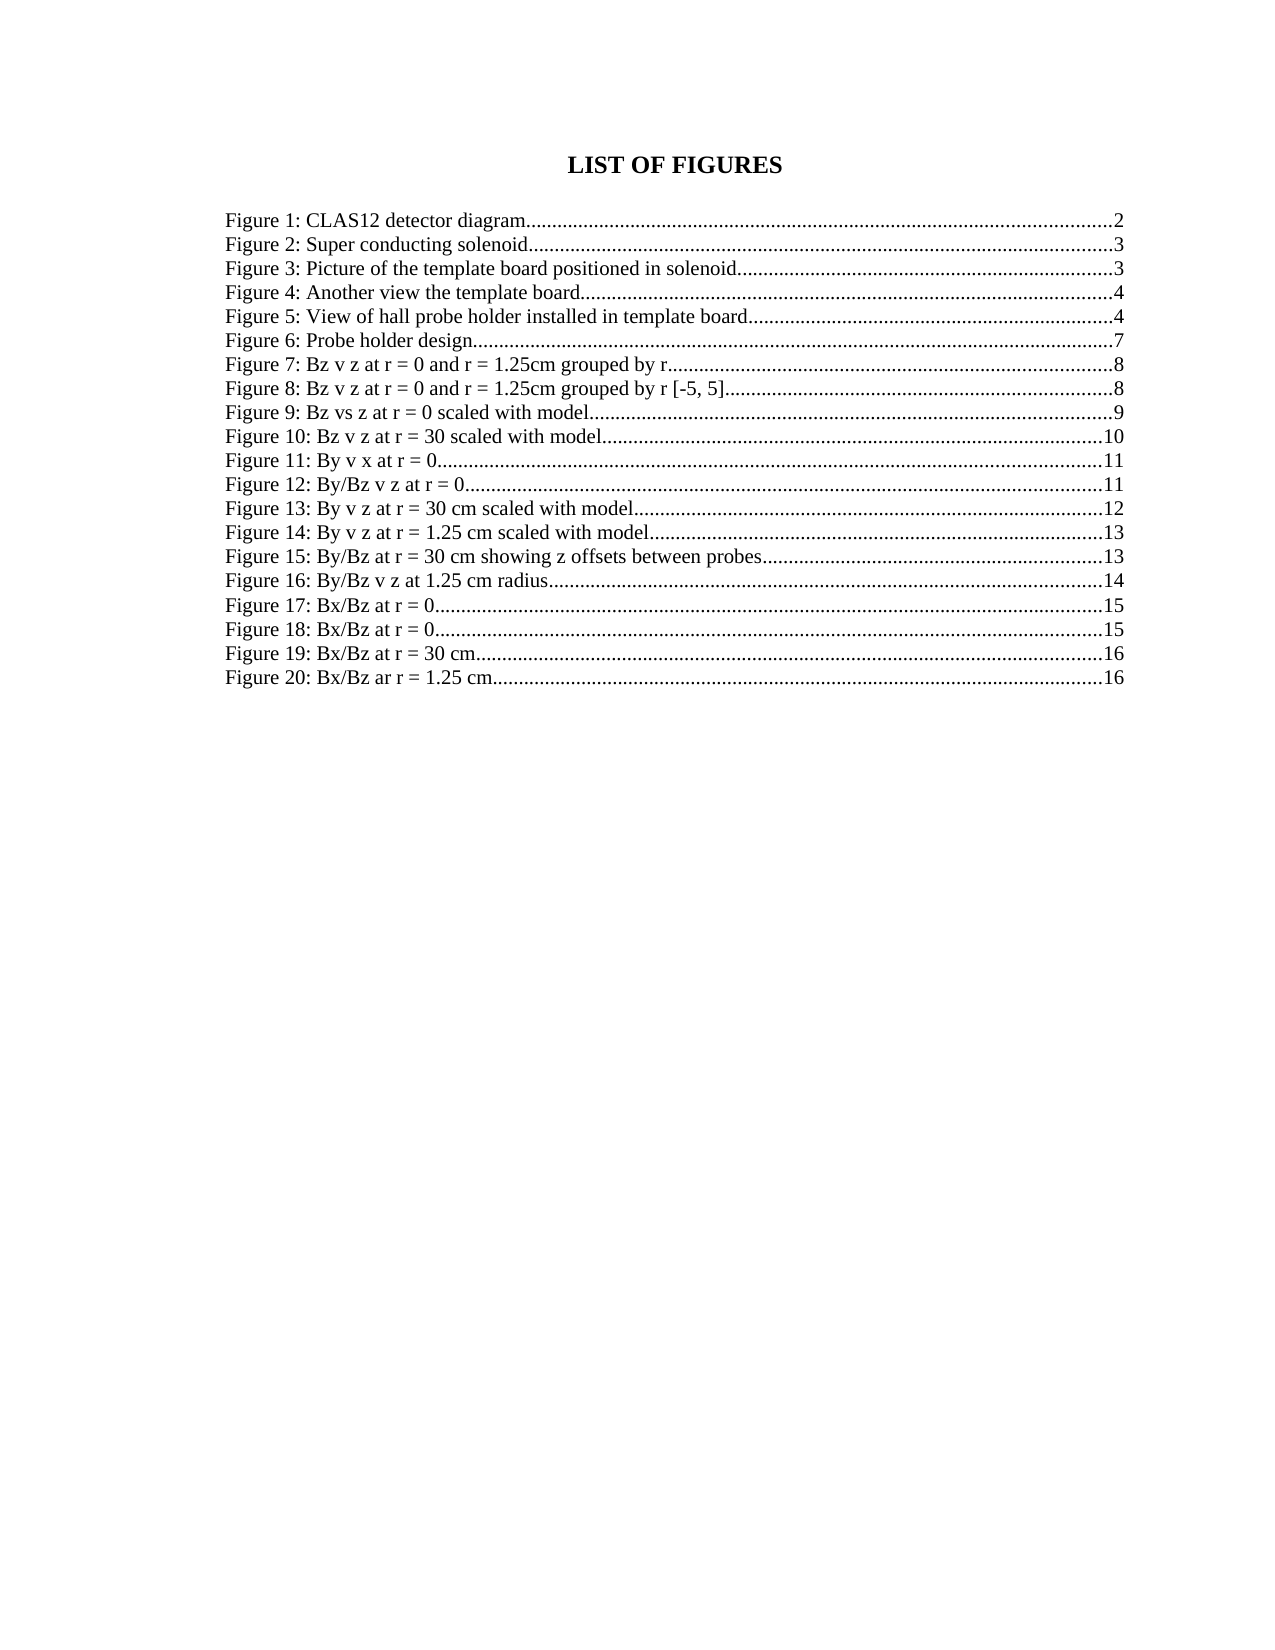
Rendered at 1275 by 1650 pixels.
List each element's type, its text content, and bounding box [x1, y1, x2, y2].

text Figure 2: Super conducting solenoid 3 [225, 232, 1125, 256]
text LIST OF FIGURES [225, 150, 1125, 179]
text Figure 18: Bx/Bz at r = 0 15 [225, 617, 1125, 641]
text Figure 3: Picture of the template board positioned in solenoid. 3 [225, 256, 1125, 280]
text Figure 17: Bx/Bz at r = 0 15 [225, 592, 1125, 617]
text Figure 12: By/Bz v z at r = 0 11 [225, 472, 1125, 496]
text Figure 9: Bz vs z at r = 0 scaled with model 9 [225, 400, 1125, 424]
text Figure 5: View of hall probe holder installed in template board 4 [225, 304, 1125, 328]
text Figure 20: Bx/Bz ar r = 1.25 cm 16 [225, 665, 1125, 689]
text Figure 15: By/Bz at r = 30 cm showing z offsets between probes 13 [225, 544, 1125, 568]
text Figure 11: By v x at r = 0 11 [225, 448, 1125, 472]
text Figure 14: By v z at r = 1.25 cm scaled with model 13 [225, 520, 1125, 544]
text Figure 10: Bz v z at r = 30 scaled with model 10 [225, 424, 1125, 448]
text Figure 6: Probe holder design 7 [225, 328, 1125, 352]
text Figure 8: Bz v z at r = 0 and r = 1.25cm grouped by r [-5, 5] 8 [225, 376, 1125, 400]
text Figure 13: By v z at r = 30 cm scaled with model 12 [225, 496, 1125, 520]
text Figure 19: Bx/Bz at r = 30 cm 16 [225, 641, 1125, 665]
text Figure 1: CLAS12 detector diagram 2 [225, 207, 1125, 232]
text Figure 4: Another view the template board 4 [225, 280, 1125, 304]
text Figure 16: By/Bz v z at 1.25 cm radius 14 [225, 568, 1125, 592]
text Figure 7: Bz v z at r = 0 and r = 1.25cm grouped by r 8 [225, 352, 1125, 376]
